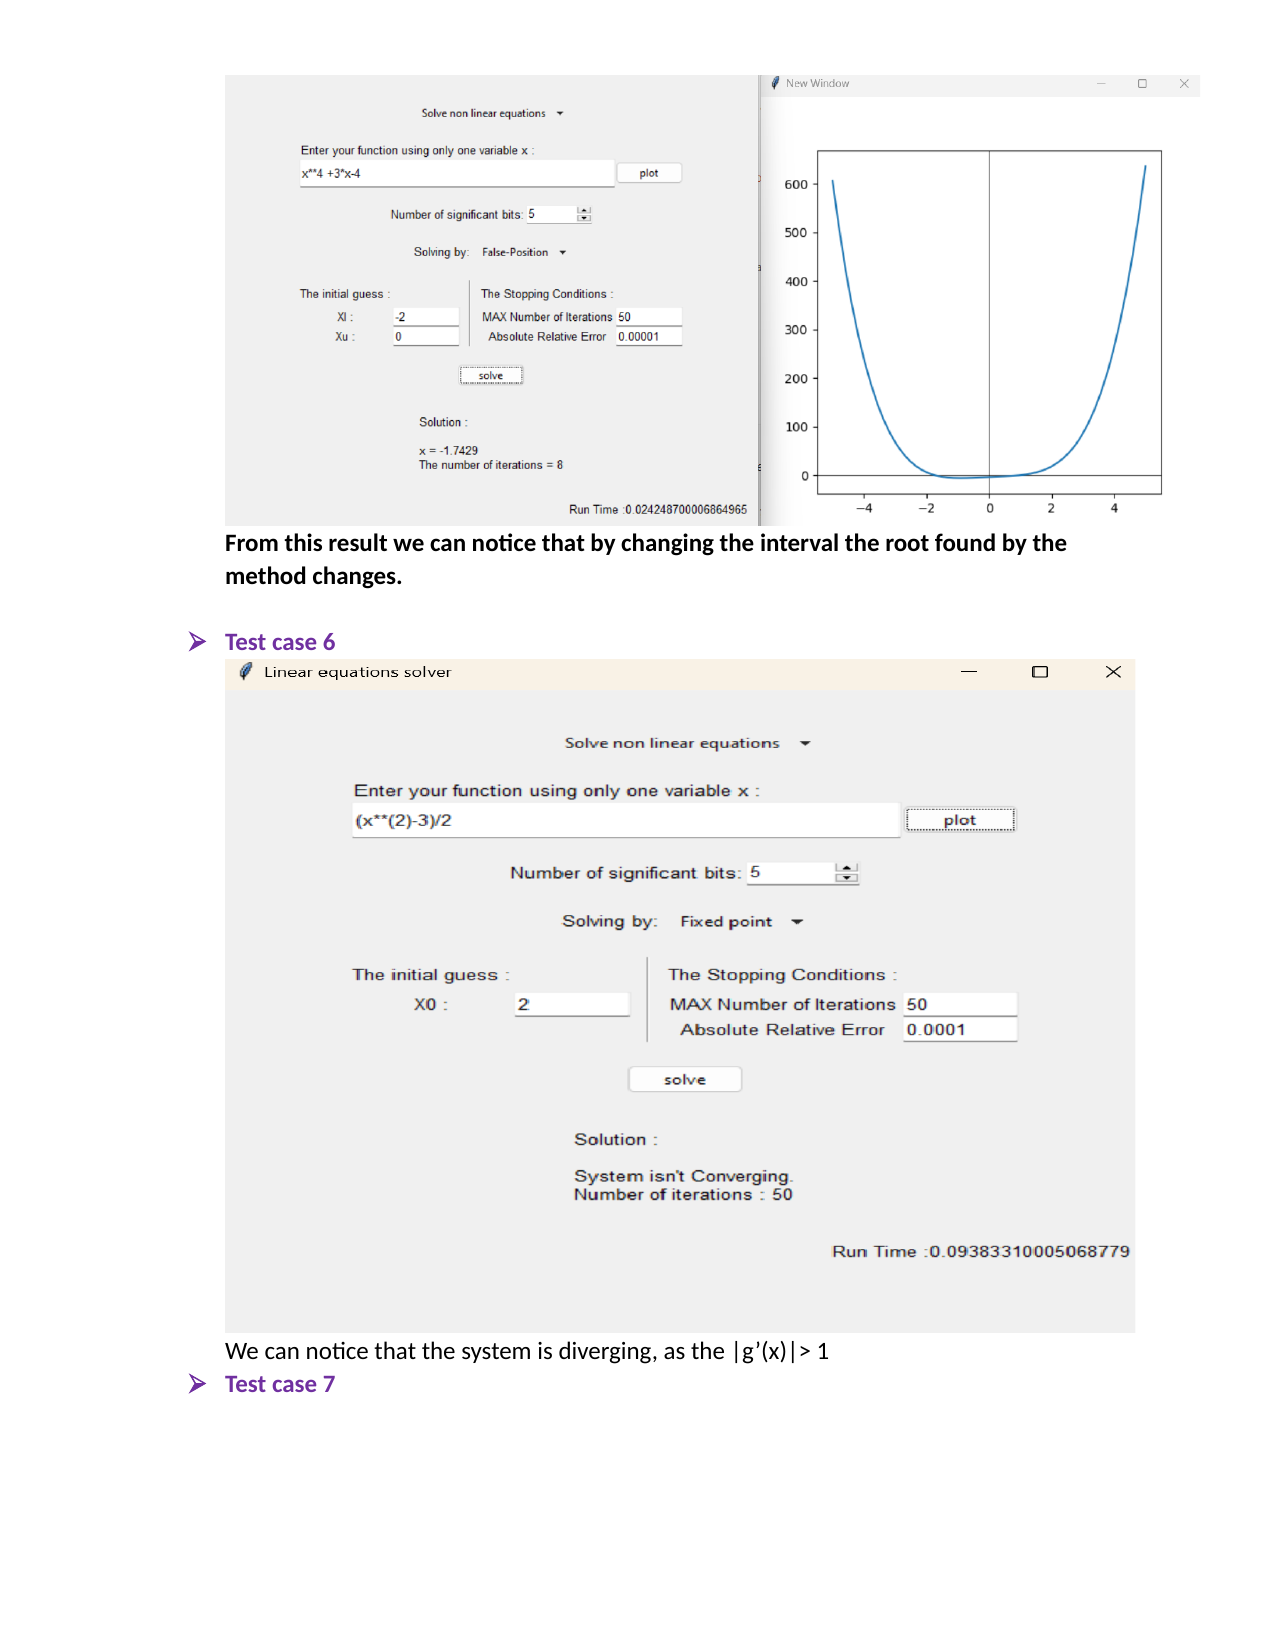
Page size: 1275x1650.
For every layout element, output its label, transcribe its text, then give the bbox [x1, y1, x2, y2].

list We can notice that the system is diverging, as the |g’(x)|> 1 [225, 1335, 1125, 1366]
picture [225, 75, 1200, 526]
list Test case 7 [187, 1368, 1125, 1399]
picture [225, 659, 1136, 1333]
list Test case 6 [187, 626, 1125, 657]
list From this result we can notice that by changing the interval the root found by the method changes. [225, 527, 1125, 591]
